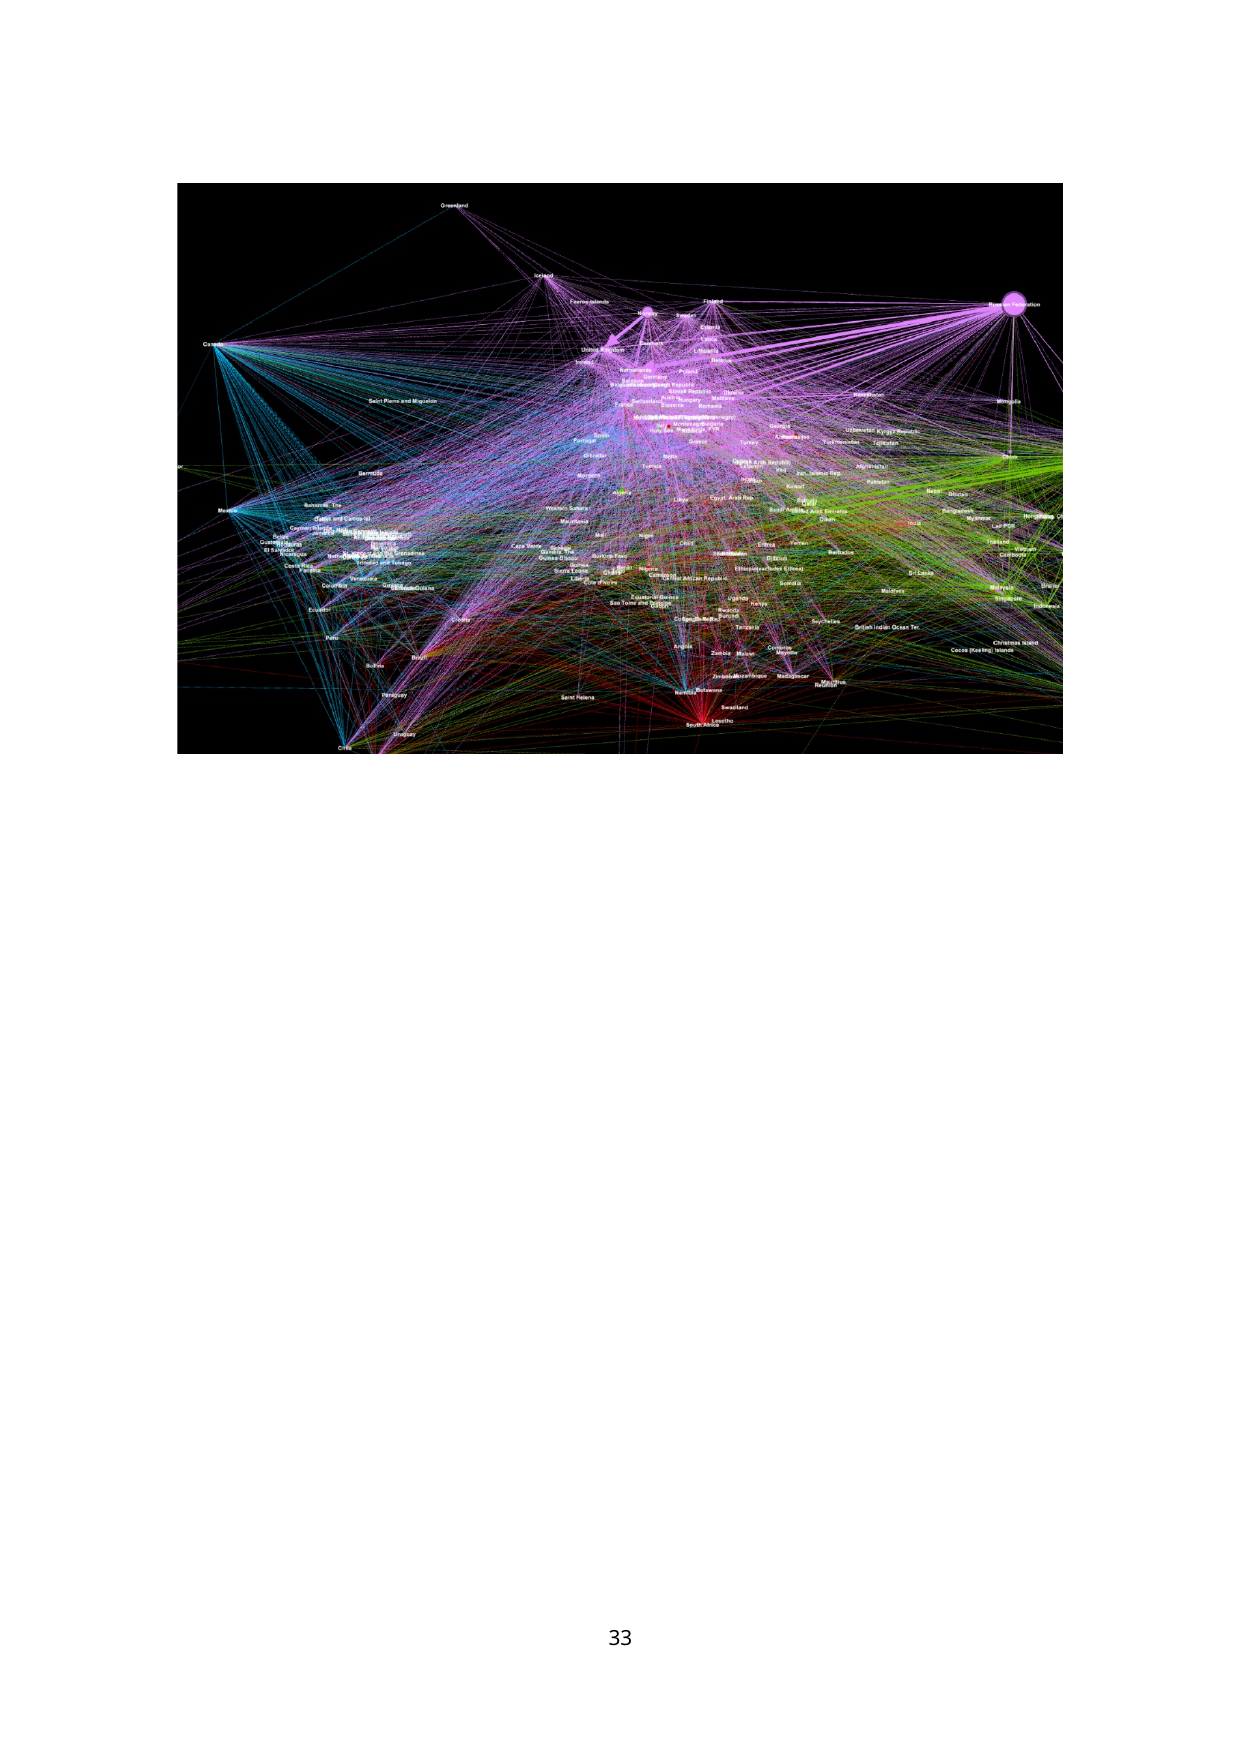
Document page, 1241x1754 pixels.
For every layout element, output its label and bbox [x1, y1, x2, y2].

picture [177, 183, 1063, 754]
